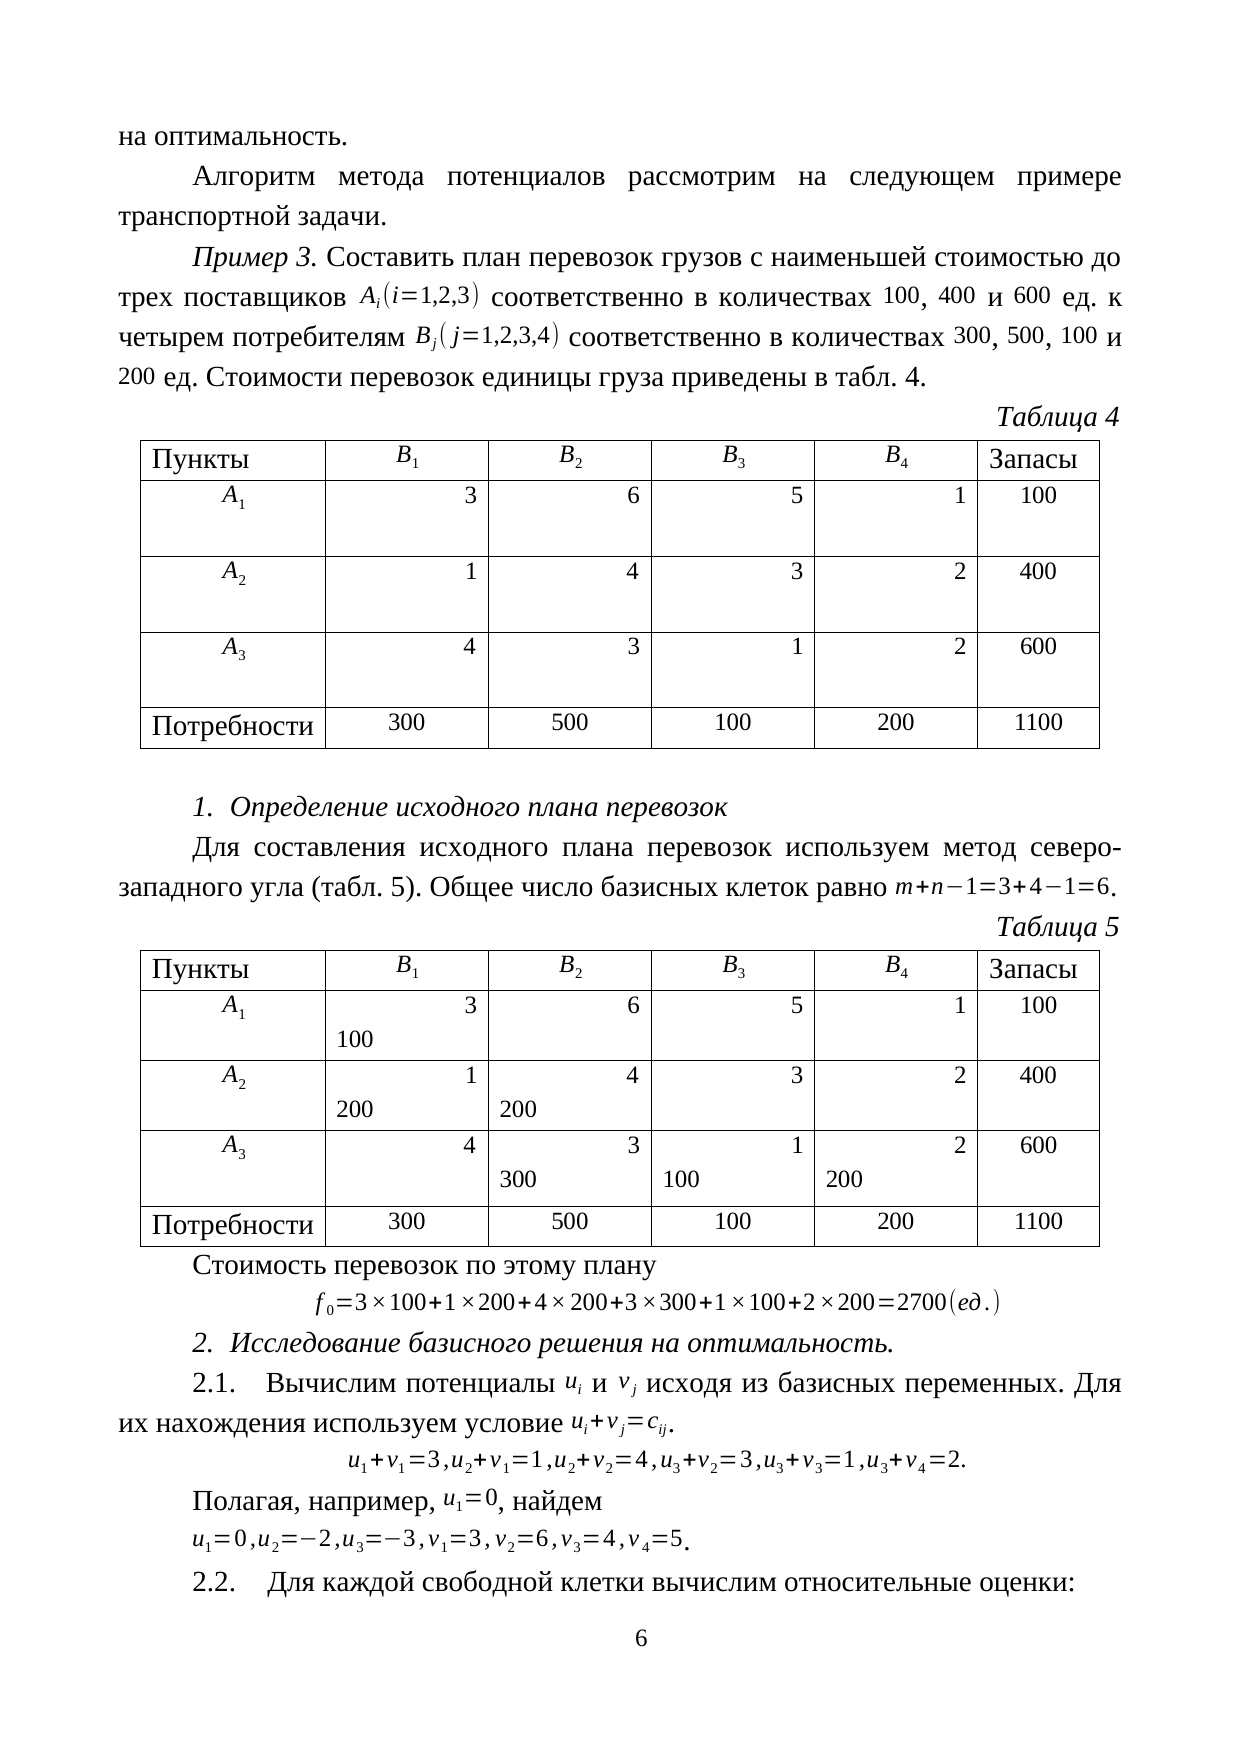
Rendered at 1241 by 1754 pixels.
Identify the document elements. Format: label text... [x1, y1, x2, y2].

table_cell [326, 633, 488, 707]
table_cell [326, 557, 488, 632]
table_cell [815, 708, 977, 748]
table_cell [652, 481, 814, 556]
table_header [489, 441, 651, 480]
text . [118, 1523, 1122, 1557]
list Вычислим потенциалы и исходя из базисных переменных. Для их нахождения используем условие . [118, 1365, 1122, 1439]
table_cell [652, 991, 814, 1060]
table_cell [652, 633, 814, 707]
table_cell Потребности [141, 708, 325, 748]
table_cell [141, 1131, 325, 1206]
table_cell [978, 557, 1099, 632]
text Таблица 4 [118, 399, 1122, 433]
table_cell [489, 633, 651, 707]
table_header Запасы [978, 951, 1099, 990]
table_header [326, 951, 488, 990]
table_cell [978, 1061, 1099, 1130]
table_cell [141, 991, 325, 1060]
table_cell [978, 633, 1099, 707]
table_cell [652, 1131, 814, 1206]
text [118, 118, 1122, 152]
text Стоимость перевозок по этому плану [118, 1247, 1122, 1281]
table_cell [326, 1131, 488, 1206]
text Пример 3. Составить план перевозок грузов с наименьшей стоимостью до трех поставщиков соответственно в количествах , и ед. к четырем потребителям соответственно в количествах , , и ед. Стоимости перевозок единицы груза приведены в табл. 4. [118, 239, 1122, 393]
table_cell [978, 481, 1099, 556]
table_cell [652, 1207, 814, 1246]
table_cell [978, 1131, 1099, 1206]
text Для составления исходного плана перевозок используем метод северо-западного угла (табл. 5). Общее число базисных клеток равно . [118, 829, 1122, 903]
table_cell [652, 1061, 814, 1130]
table_cell [652, 557, 814, 632]
table_cell [326, 708, 488, 748]
table_cell [326, 991, 488, 1060]
list Определение исходного плана перевозок [192, 789, 1122, 822]
table_cell [326, 481, 488, 556]
table_header [326, 441, 488, 480]
table_cell [815, 1061, 977, 1130]
table_cell [815, 991, 977, 1060]
text Полагая, например, , найдем [118, 1483, 1122, 1516]
table_cell [489, 481, 651, 556]
table_cell Потребности [141, 1207, 325, 1246]
table_header [652, 951, 814, 990]
table_cell [652, 708, 814, 748]
table_cell [815, 1207, 977, 1246]
list Для каждой свободной клетки вычислим относительные оценки: [192, 1564, 1122, 1597]
table_cell [978, 708, 1099, 748]
table_header [815, 951, 977, 990]
text Алгоритм метода потенциалов рассмотрим на следующем примере транспортной задачи. [118, 158, 1122, 232]
table_header Пункты [141, 441, 325, 480]
table_cell [489, 991, 651, 1060]
table_cell [141, 633, 325, 707]
table_cell [978, 1207, 1099, 1246]
table_cell [489, 1061, 651, 1130]
table_cell [815, 557, 977, 632]
table_header Запасы [978, 441, 1099, 480]
table_cell [489, 557, 651, 632]
table_header [489, 951, 651, 990]
list Исследование базисного решения на оптимальность. [192, 1325, 1122, 1358]
table_cell [489, 1207, 651, 1246]
table_header Пункты [141, 951, 325, 990]
table_cell [489, 1131, 651, 1206]
table_cell [141, 1061, 325, 1130]
table_cell [141, 557, 325, 632]
table_header [652, 441, 814, 480]
table_cell [326, 1207, 488, 1246]
table_cell [815, 1131, 977, 1206]
table_cell [815, 633, 977, 707]
table_cell [489, 708, 651, 748]
table_cell [141, 481, 325, 556]
table_header [815, 441, 977, 480]
table_cell [815, 481, 977, 556]
table_cell [978, 991, 1099, 1060]
table_cell [326, 1061, 488, 1130]
text Таблица 5 [118, 909, 1122, 943]
